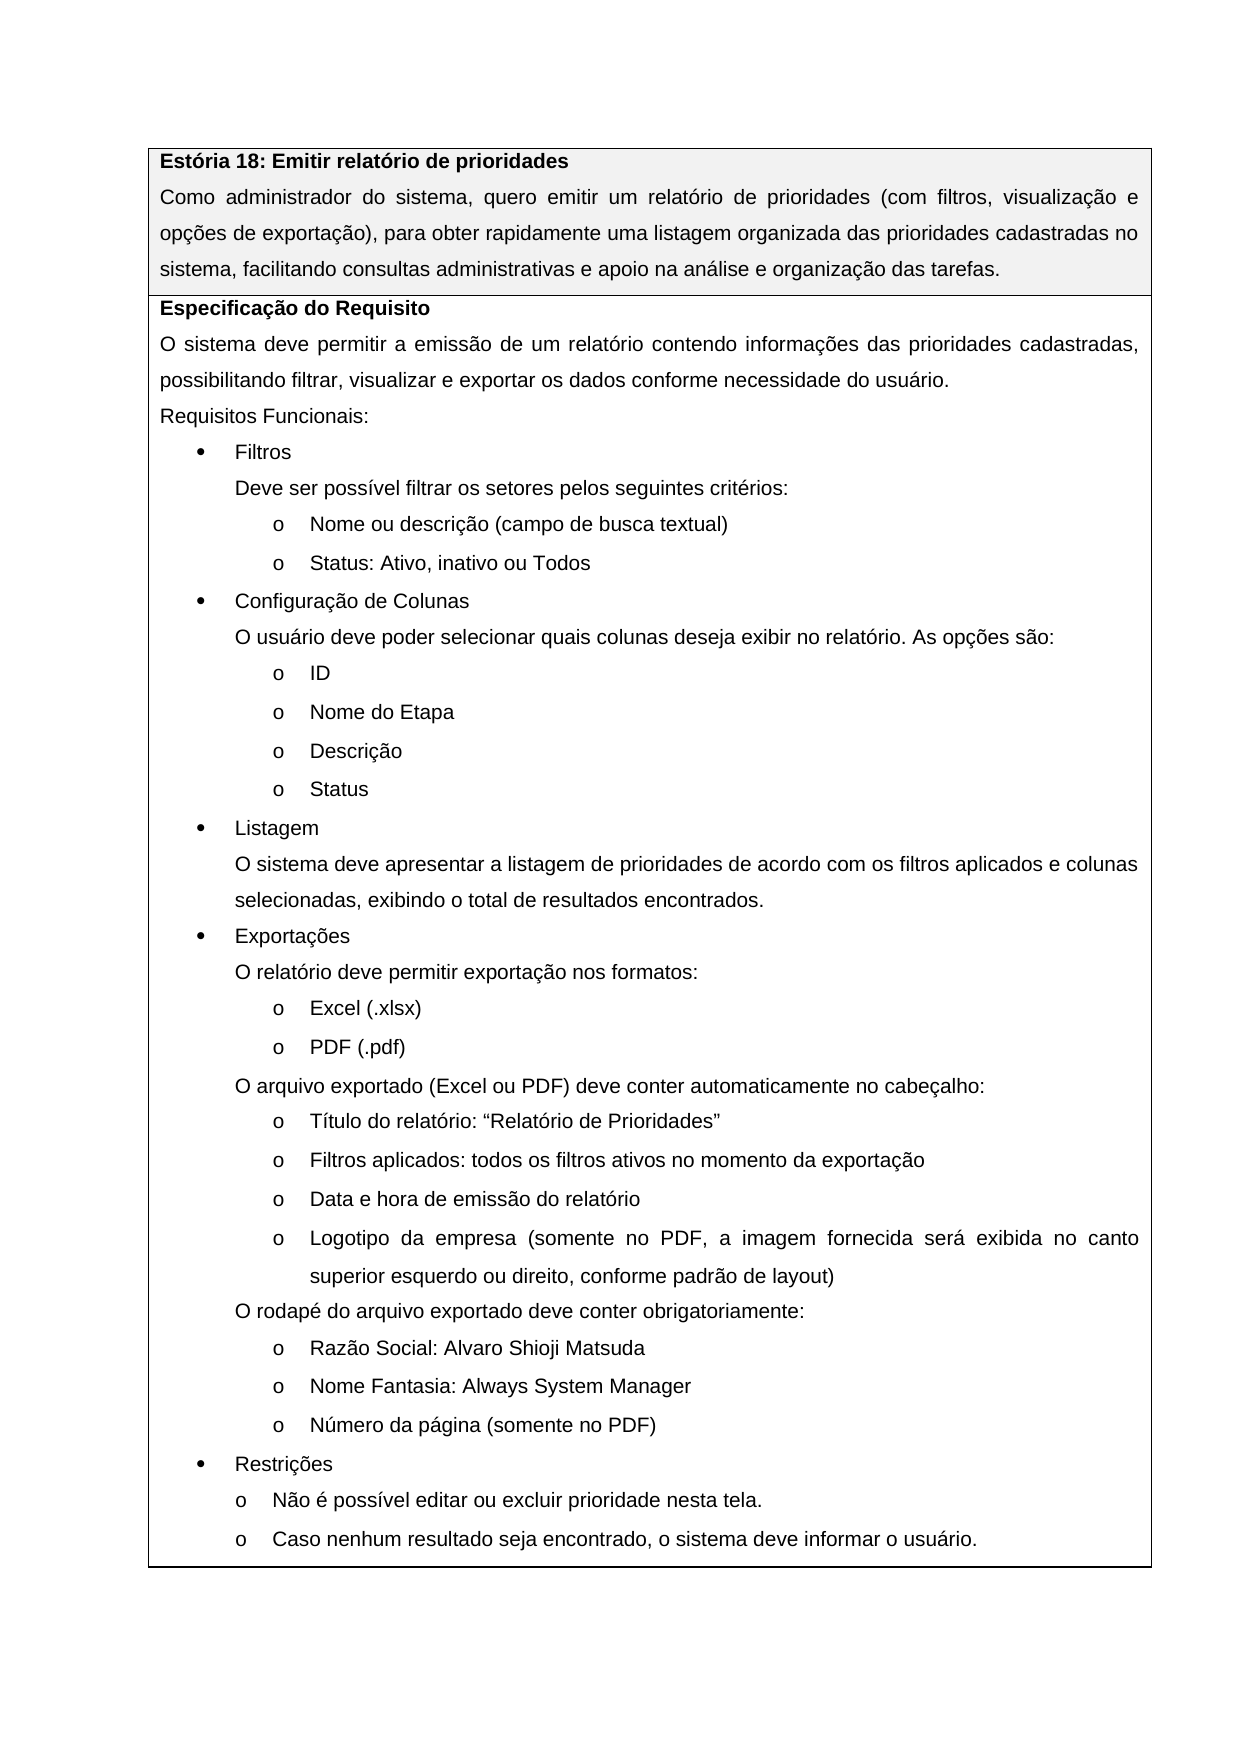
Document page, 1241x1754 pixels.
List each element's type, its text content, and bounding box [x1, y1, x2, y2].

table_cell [149, 296, 1151, 1566]
table_header Estória 18: Emitir relatório de prioridades Como administrador do sistema, quero emitir um relatório de prioridades (com filtros, visualização e opções de exportação), para obter rapidamente uma listagem organizada das prioridades cadastradas no sistema, facilitando consultas administrativas e apoio na análise e organização das tarefas. [149, 149, 1151, 295]
